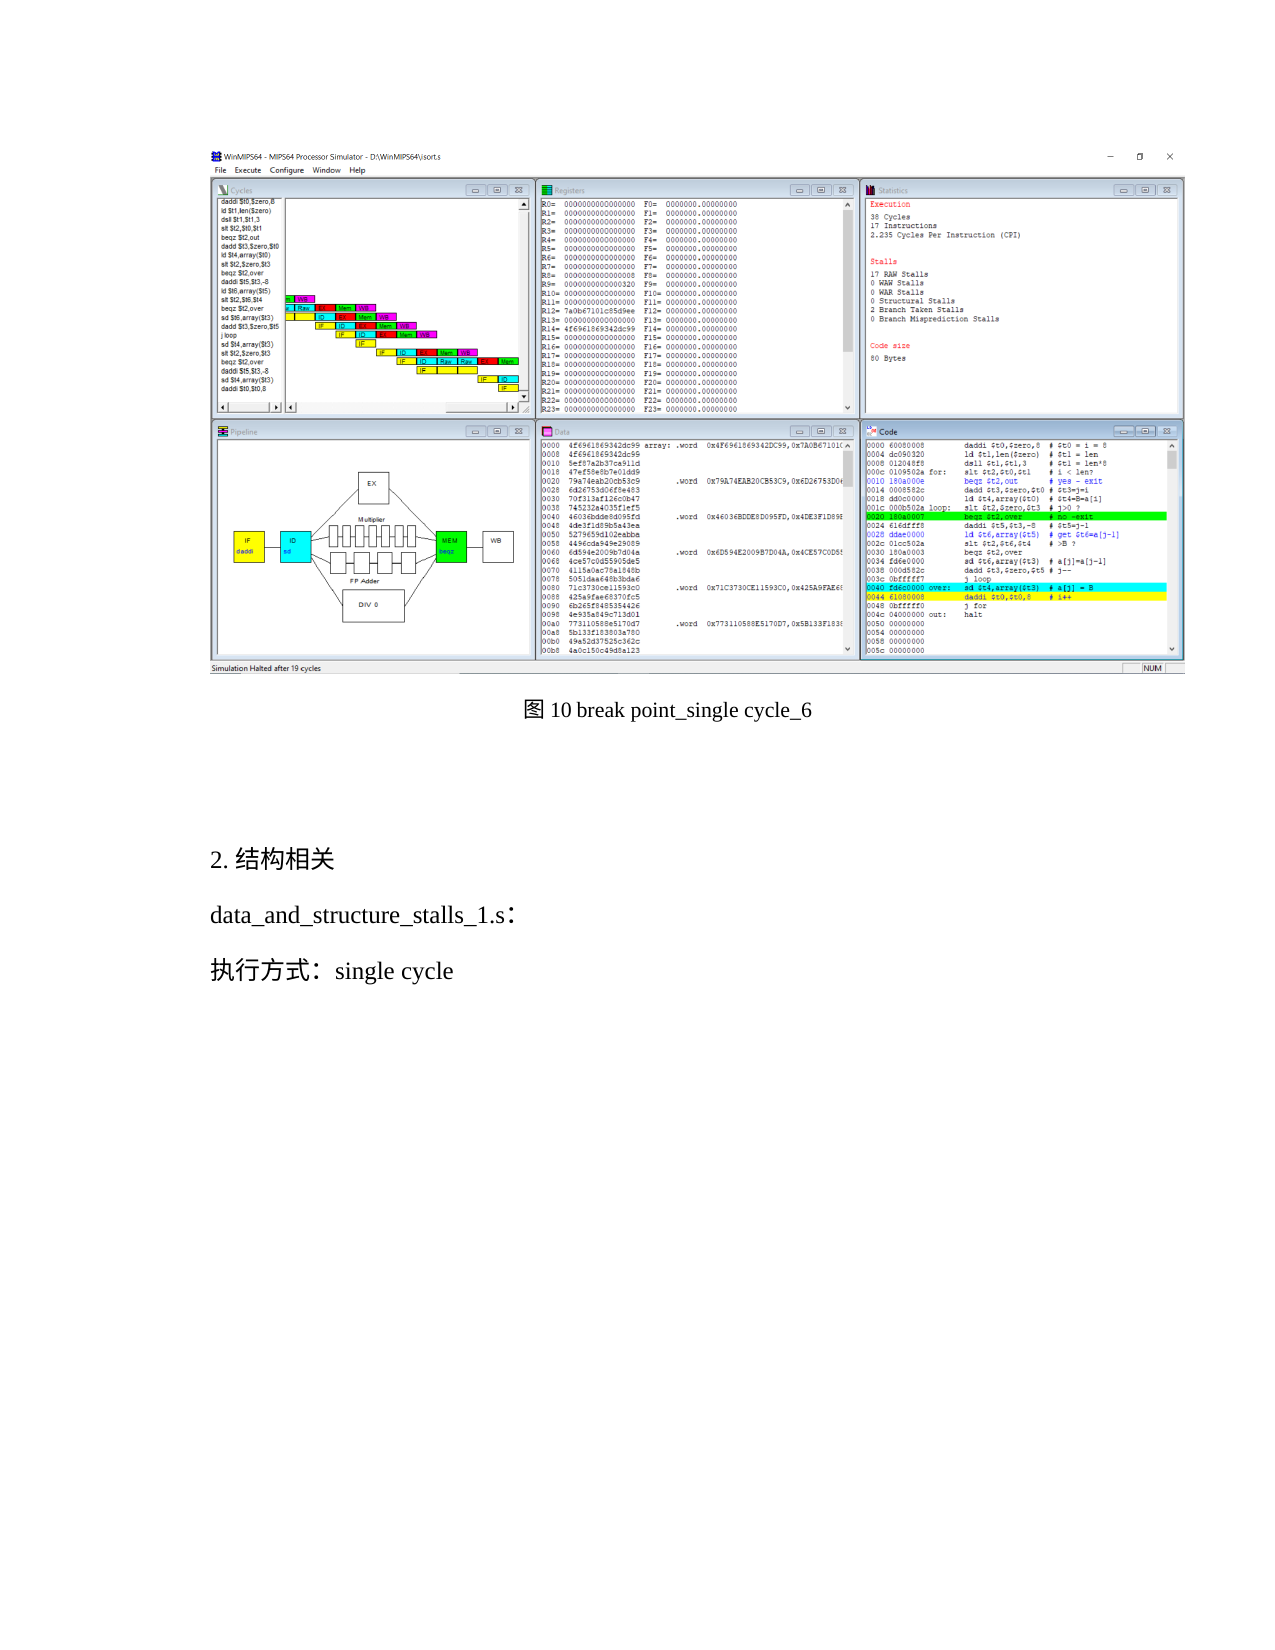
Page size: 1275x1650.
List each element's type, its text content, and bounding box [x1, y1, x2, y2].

text 2. 结构相关 [150, 839, 1125, 876]
text data_and_structure_stalls_1.s： [150, 895, 1125, 931]
text 执行方式：single cycle [150, 950, 1125, 987]
picture [210, 150, 1185, 674]
text 图 10 break point_single cycle_6 [150, 692, 1125, 724]
